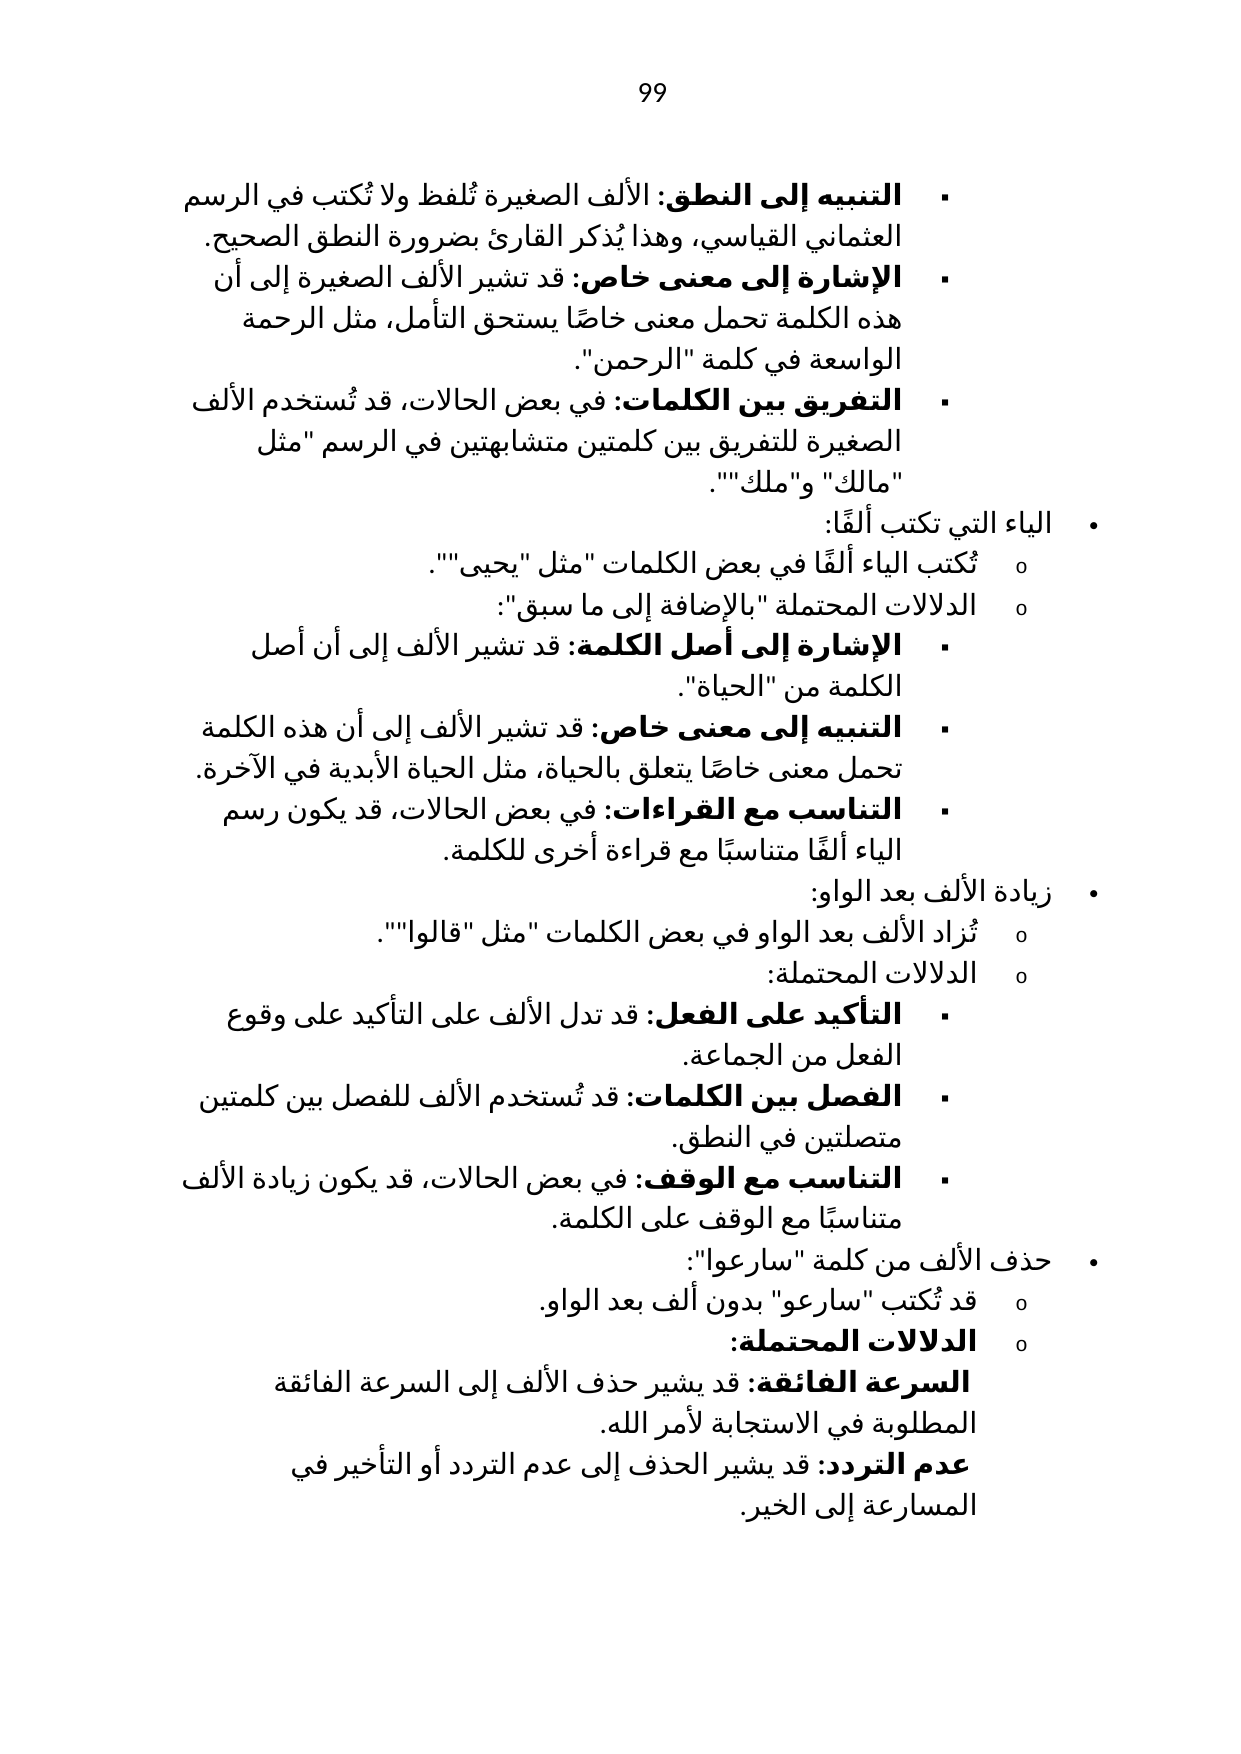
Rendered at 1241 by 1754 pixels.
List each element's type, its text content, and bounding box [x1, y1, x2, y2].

list حذف الألف من كلمة "سارعوا": [177, 1242, 1090, 1277]
list الفصل بين الكلمات: قد تُستخدم الألف للفصل بين كلمتين متصلتين في النطق. [177, 1078, 940, 1154]
list الدلالات المحتملة "بالإضافة إلى ما سبق": [177, 587, 1015, 622]
list الدلالات المحتملة: [177, 955, 1015, 991]
list الإشارة إلى أصل الكلمة: قد تشير الألف إلى أن أصل الكلمة من "الحياة". [177, 627, 940, 704]
list التفريق بين الكلمات: في بعض الحالات، قد تُستخدم الألف الصغيرة للتفريق بين كلمتين متشابهتين في الرسم "مثل "مالك" و"ملك"". [177, 382, 940, 499]
list الدلالات المحتملة: السرعة الفائقة: قد يشير حذف الألف إلى السرعة الفائقة المطلوبة في الاستجابة لأمر الله. عدم التردد: قد يشير الحذف إلى عدم التردد أو التأخير في المسارعة إلى الخير. [177, 1323, 1015, 1523]
list تُزاد الألف بعد الواو في بعض الكلمات "مثل "قالوا"". [177, 914, 1015, 950]
list التناسب مع الوقف: في بعض الحالات، قد يكون زيادة الألف متناسبًا مع الوقف على الكلمة. [177, 1160, 940, 1236]
list تُكتب الياء ألفًا في بعض الكلمات "مثل "يحيى"". [177, 546, 1015, 581]
list التنبيه إلى معنى خاص: قد تشير الألف إلى أن هذه الكلمة تحمل معنى خاصًا يتعلق بالحياة، مثل الحياة الأبدية في الآخرة. [177, 709, 940, 786]
list الإشارة إلى معنى خاص: قد تشير الألف الصغيرة إلى أن هذه الكلمة تحمل معنى خاصًا يستحق التأمل، مثل الرحمة الواسعة في كلمة "الرحمن". [177, 259, 940, 377]
list التناسب مع القراءات: في بعض الحالات، قد يكون رسم الياء ألفًا متناسبًا مع قراءة أخرى للكلمة. [177, 791, 940, 868]
list قد تُكتب "سارعو" بدون ألف بعد الواو. [177, 1282, 1015, 1318]
list التنبيه إلى النطق: الألف الصغيرة تُلفظ ولا تُكتب في الرسم العثماني القياسي، وهذا يُذكر القارئ بضرورة النطق الصحيح. [177, 177, 940, 254]
list الياء التي تكتب ألفًا: [177, 505, 1090, 540]
list زيادة الألف بعد الواو: [177, 873, 1090, 909]
list التأكيد على الفعل: قد تدل الألف على التأكيد على وقوع الفعل من الجماعة. [177, 996, 940, 1072]
